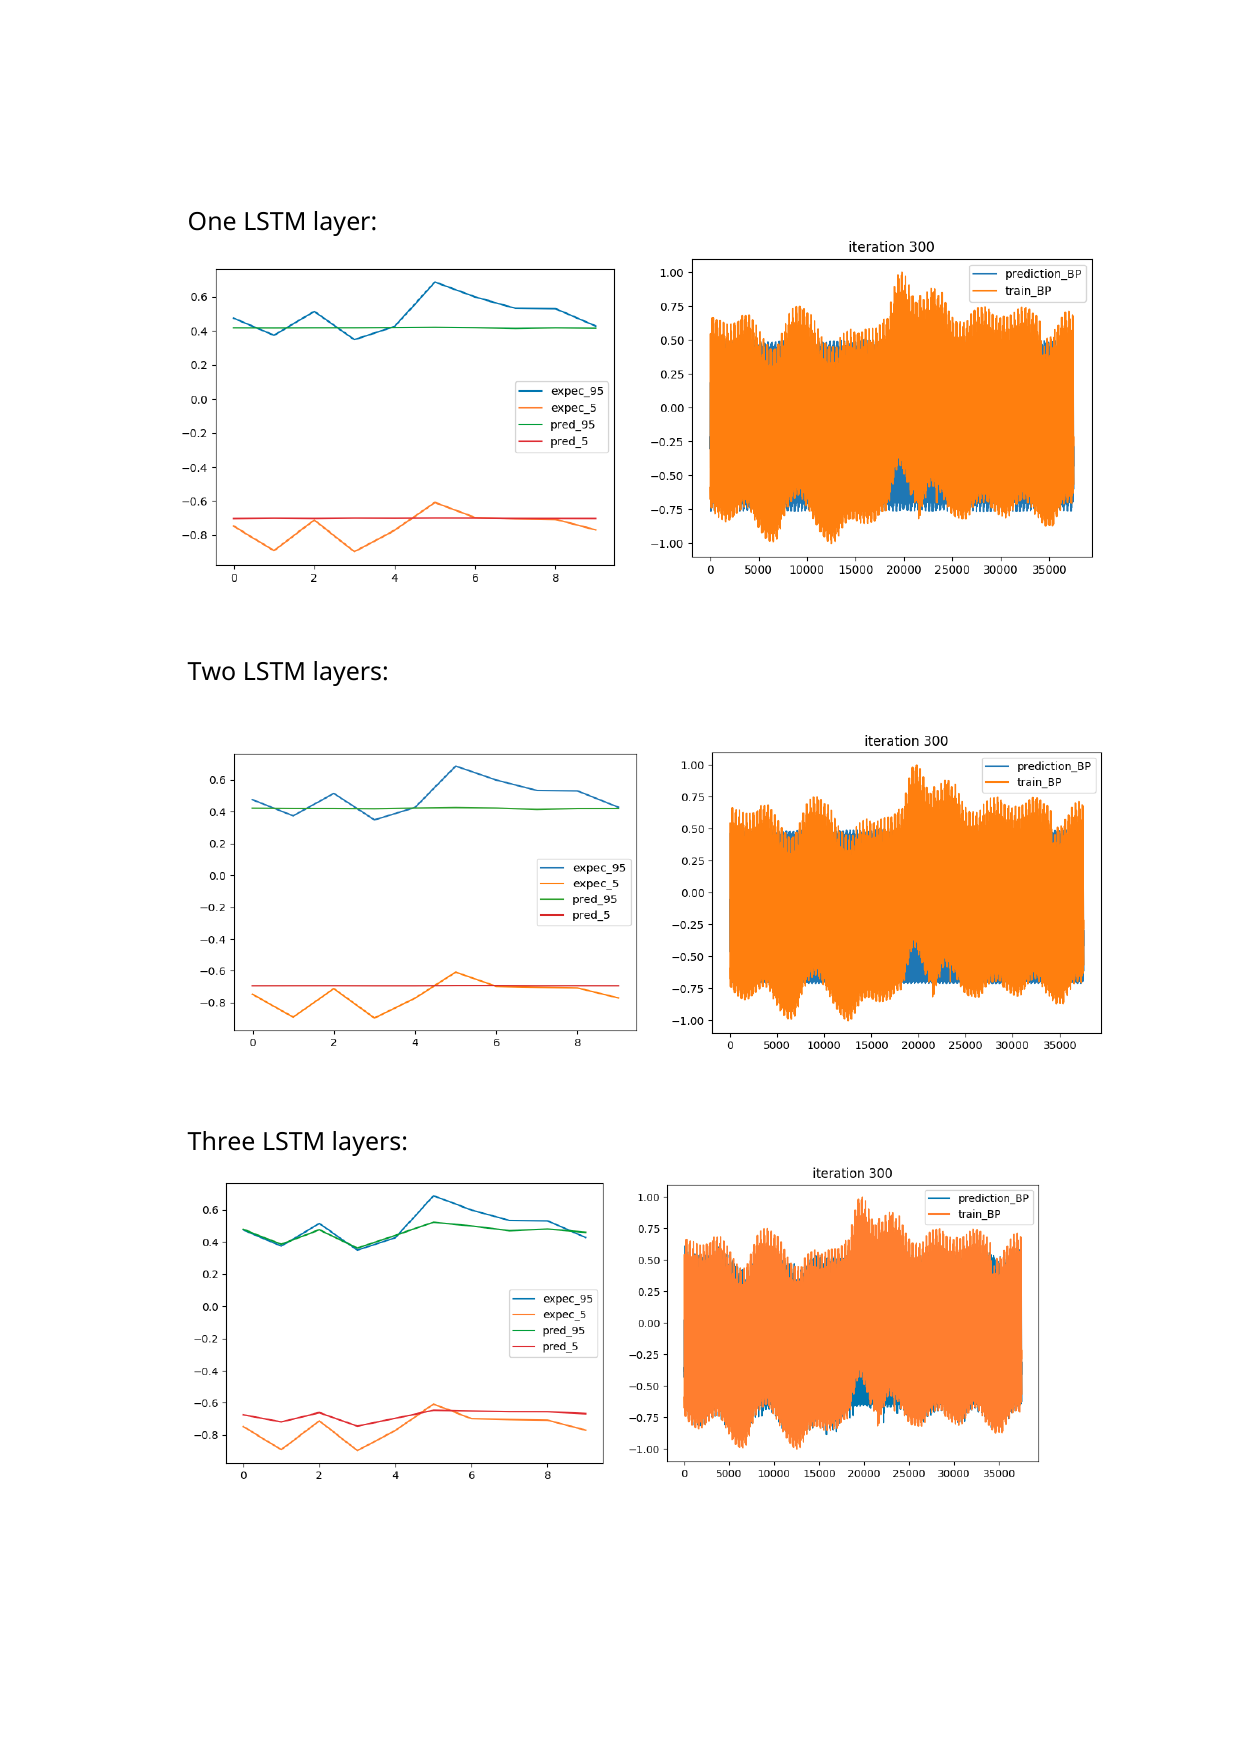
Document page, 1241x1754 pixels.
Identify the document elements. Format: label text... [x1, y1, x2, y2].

picture [187, 708, 1151, 1073]
text One LSTM layer: [187, 203, 1053, 237]
picture [175, 257, 623, 589]
text Two LSTM layers: [187, 654, 1053, 688]
picture [187, 1157, 1086, 1488]
text Three LSTM layers: [187, 1123, 1053, 1157]
picture [627, 212, 1143, 599]
